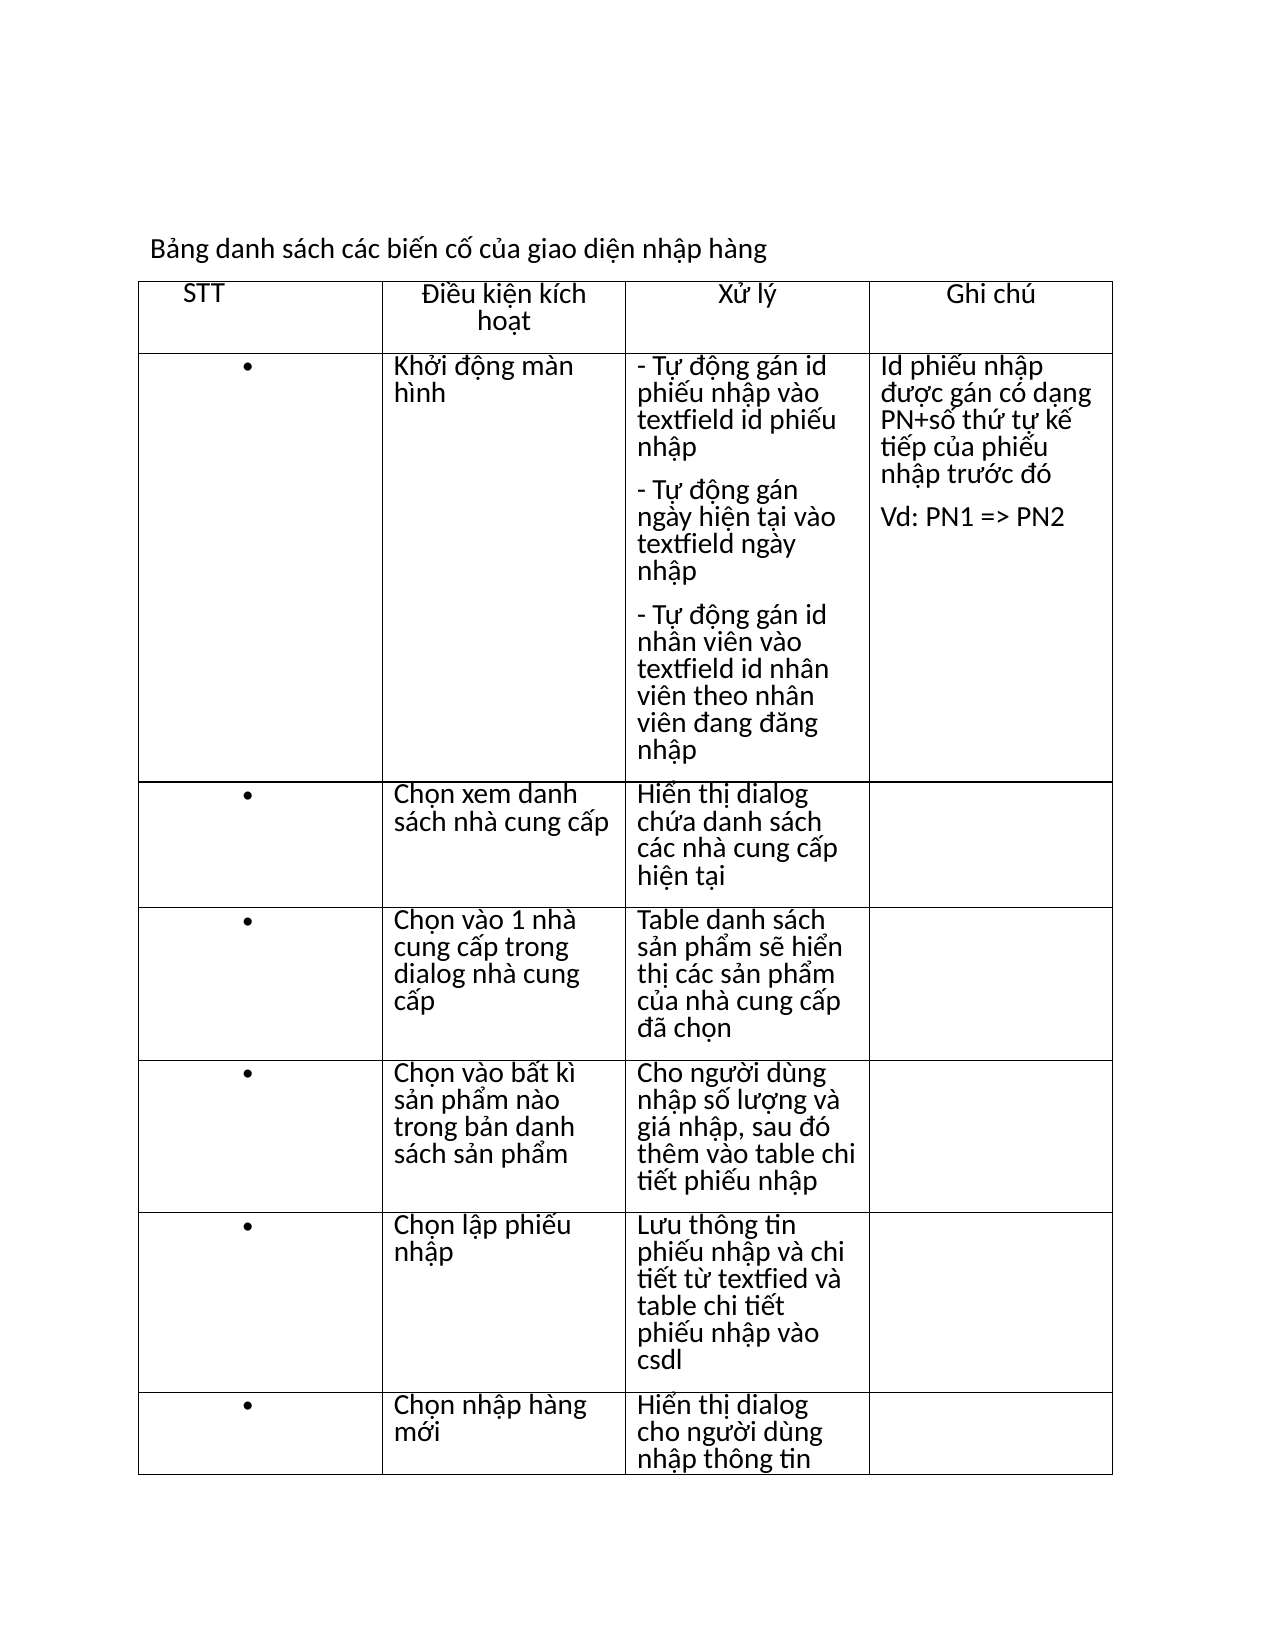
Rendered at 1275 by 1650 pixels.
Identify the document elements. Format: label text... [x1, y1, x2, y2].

table_cell Chọn nhập hàng mới [383, 1393, 625, 1474]
table_header Điều kiện kích hoạt [383, 282, 625, 353]
table_cell Chọn vào bất kì sản phẩm nào trong bản danh sách sản phẩm [383, 1061, 625, 1212]
table_cell [139, 783, 382, 907]
table_cell Khởi động màn hình [383, 354, 625, 781]
table_cell [139, 1393, 382, 1474]
table_cell [139, 354, 382, 781]
table_cell Chọn xem danh sách nhà cung cấp [383, 783, 625, 907]
table_cell Chọn vào 1 nhà cung cấp trong dialog nhà cung cấp [383, 908, 625, 1059]
table_cell Hiển thị dialog chứa danh sách các nhà cung cấp hiện tại [626, 783, 869, 907]
table_cell [870, 1061, 1112, 1212]
table_cell Lưu thông tin phiếu nhập và chi tiết từ textfied và table chi tiết phiếu nhập vào csdl [626, 1213, 869, 1392]
table_cell [870, 783, 1112, 907]
table_cell [870, 1213, 1112, 1392]
table_header Xử lý [626, 282, 869, 353]
table_cell [139, 908, 382, 1059]
table_cell - Tự động gán id phiếu nhập vào textfield id phiếu nhập - Tự động gán ngày hiện tại vào textfield ngày nhập - Tự động gán id nhân viên vào textfield id nhân viên theo nhân viên đang đăng nhập [626, 354, 869, 781]
table_cell Chọn lập phiếu nhập [383, 1213, 625, 1392]
table_header Ghi chú [870, 282, 1112, 353]
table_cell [626, 1393, 869, 1474]
table_cell [139, 1213, 382, 1392]
table_cell [870, 1393, 1112, 1474]
table_header STT [139, 282, 382, 353]
text Bảng danh sách các biến cố của giao diện nhập hàng [150, 237, 1125, 264]
table_cell Id phiếu nhập được gán có dạng PN+số thứ tự kế tiếp của phiếu nhập trước đó Vd: PN1 => PN2 [870, 354, 1112, 781]
table_cell Cho người dùng nhập số lượng và giá nhập, sau đó thêm vào table chi tiết phiếu nhập [626, 1061, 869, 1212]
table_cell Table danh sách sản phẩm sẽ hiển thị các sản phẩm của nhà cung cấp đã chọn [626, 908, 869, 1059]
table_cell [870, 908, 1112, 1059]
table_cell [139, 1061, 382, 1212]
